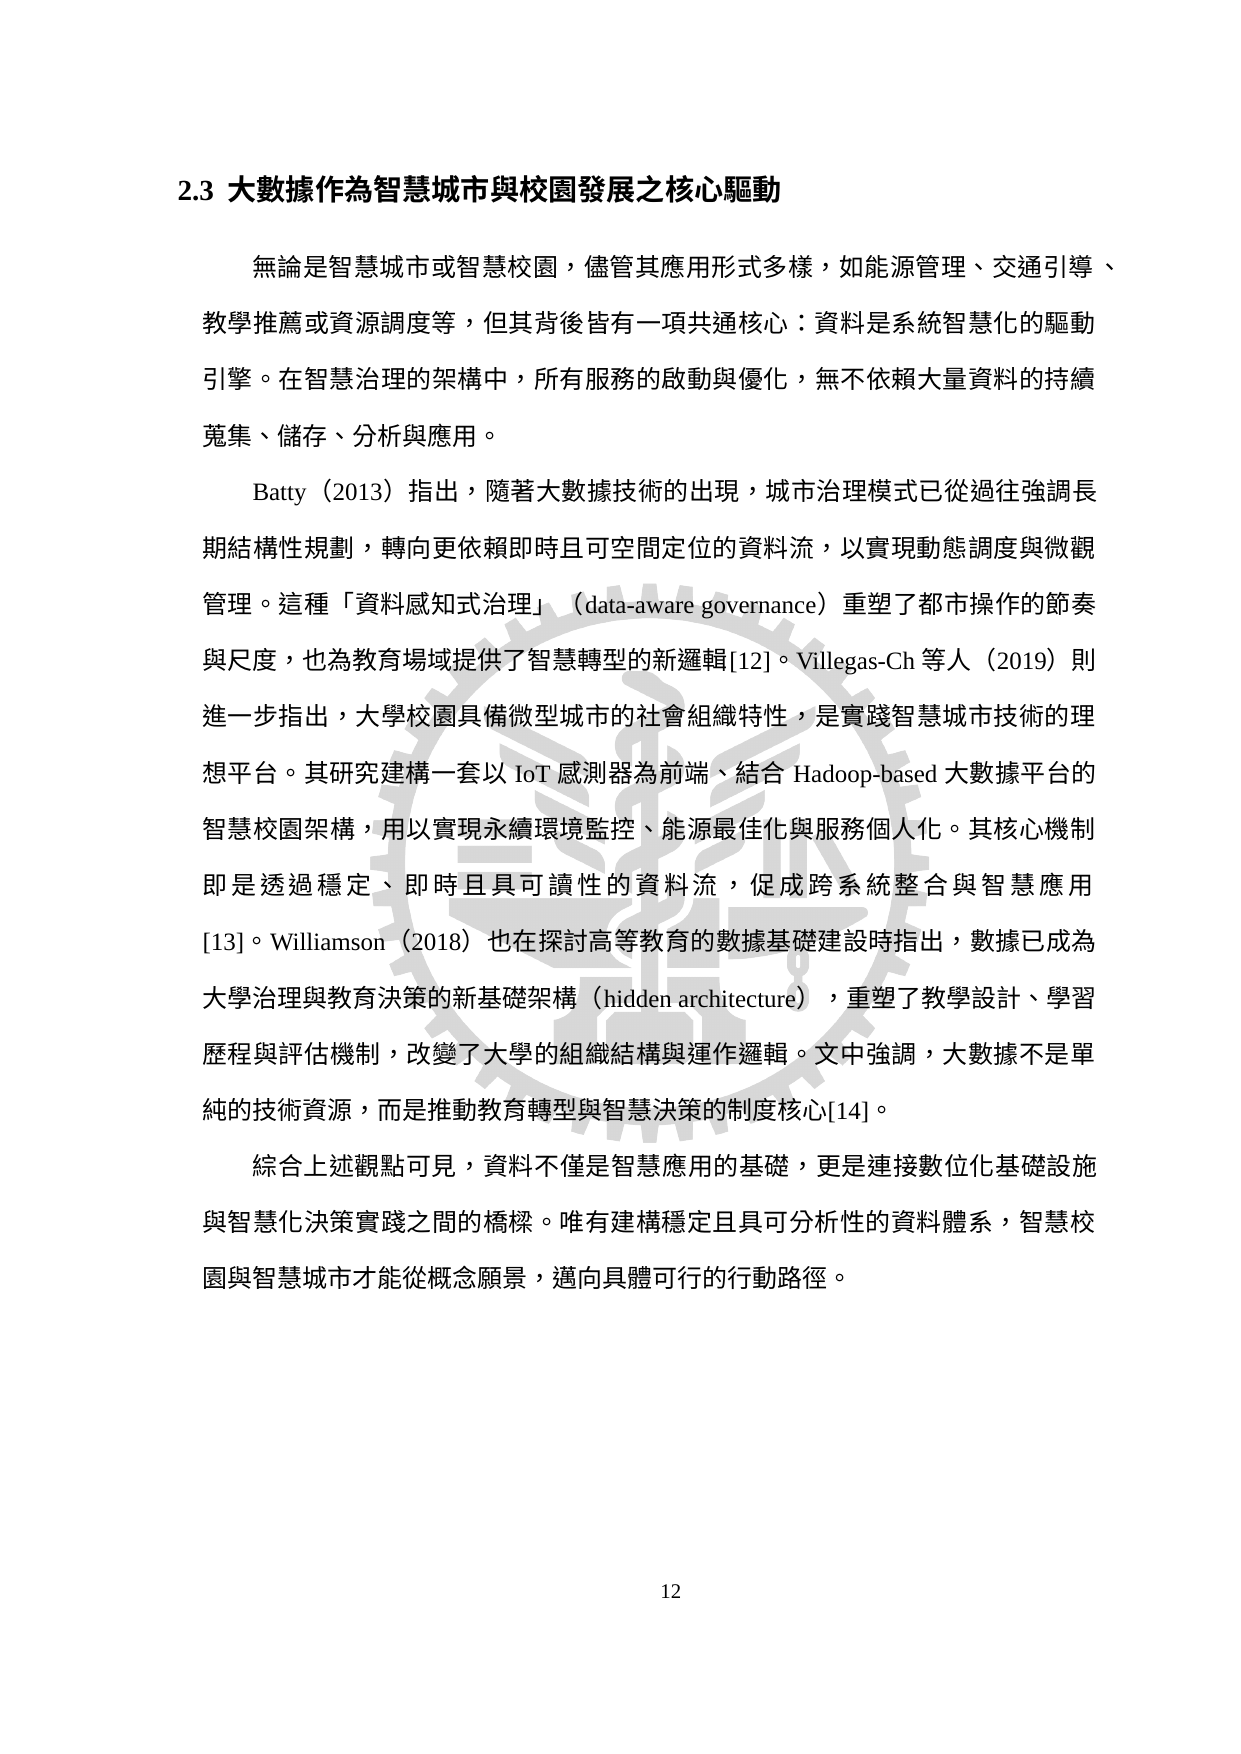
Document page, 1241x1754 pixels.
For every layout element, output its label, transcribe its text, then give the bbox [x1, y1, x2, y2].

text Batty（2013）指出，隨著大數據技術的出現，城市治理模式已從過往強調長期結構性規劃，轉向更依賴即時且可空間定位的資料流，以實現動態調度與微觀管理。這種「資料感知式治理」（data-aware governance）重塑了都市操作的節奏與尺度，也為教育場域提供了智慧轉型的新邏輯[12]。Villegas-Ch 等人（2019）則進一步指出，大學校園具備微型城市的社會組織特性，是實踐智慧城市技術的理想平台。其研究建構一套以 IoT 感測器為前端、結合 Hadoop-based 大數據平台的智慧校園架構，用以實現永續環境監控、能源最佳化與服務個人化。其核心機制即是透過穩定、即時且具可讀性的資料流，促成跨系統整合與智慧應用[13]。Williamson（2018）也在探討高等教育的數據基礎建設時指出，數據已成為大學治理與教育決策的新基礎架構（hidden architecture），重塑了教學設計、學習歷程與評估機制，改變了大學的組織結構與運作邏輯。文中強調，大數據不是單純的技術資源，而是推動教育轉型與智慧決策的制度核心[14]。 [202, 471, 1097, 1127]
text 綜合上述觀點可見，資料不僅是智慧應用的基礎，更是連接數位化基礎設施與智慧化決策實踐之間的橋樑。唯有建構穩定且具可分析性的資料體系，智慧校園與智慧城市才能從概念願景，邁向具體可行的行動路徑。 [202, 1146, 1097, 1296]
text 無論是智慧城市或智慧校園，儘管其應用形式多樣，如能源管理、交通引導、教學推薦或資源調度等，但其背後皆有一項共通核心：資料是系統智慧化的驅動引擎。在智慧治理的架構中，所有服務的啟動與優化，無不依賴大量資料的持續蒐集、儲存、分析與應用。 [202, 247, 1097, 453]
subtitle 大數據作為智慧城市與校園發展之核心驅動 [177, 151, 1097, 226]
